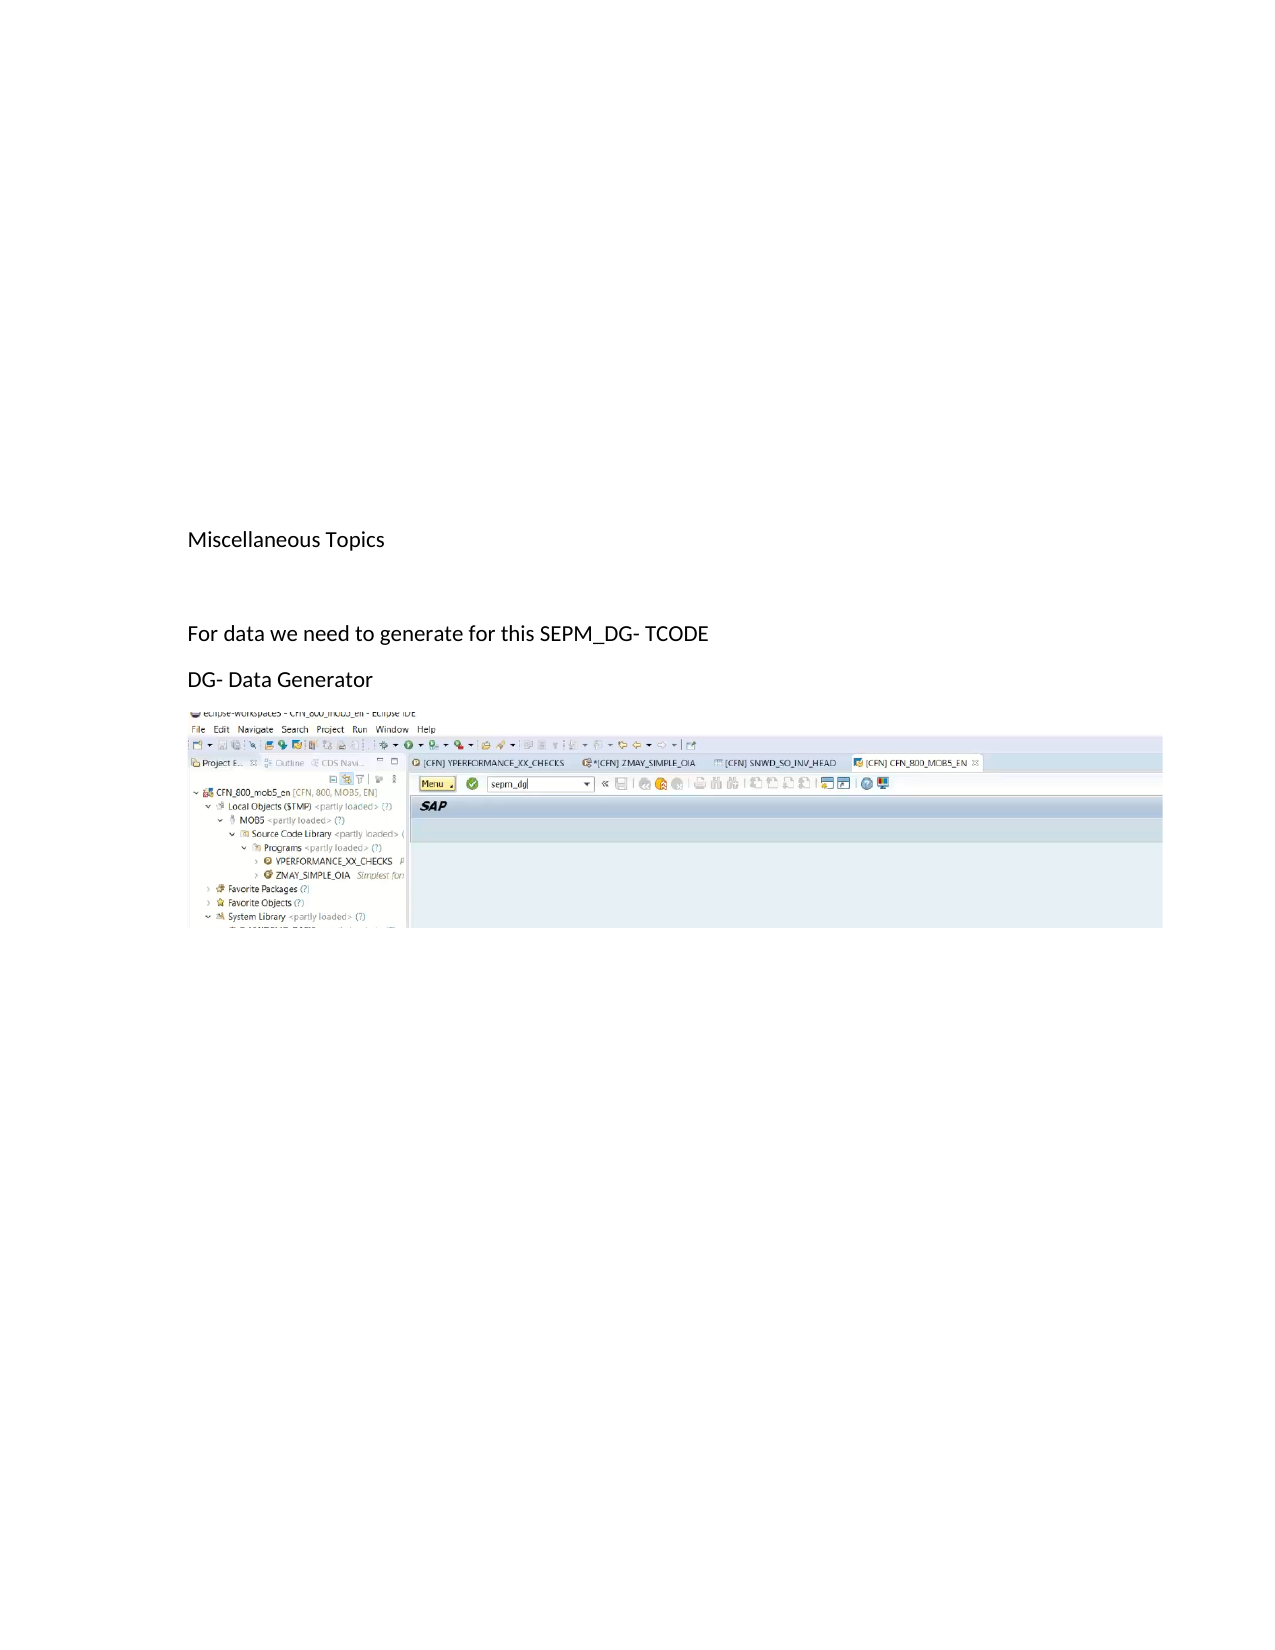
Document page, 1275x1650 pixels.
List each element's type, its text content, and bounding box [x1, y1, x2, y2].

text Miscellaneous Topics [187, 525, 1125, 553]
picture [187, 712, 1163, 928]
text For data we need to generate for this SEPM_DG- TCODE [187, 619, 1125, 647]
text DG- Data Generator [187, 666, 1125, 694]
